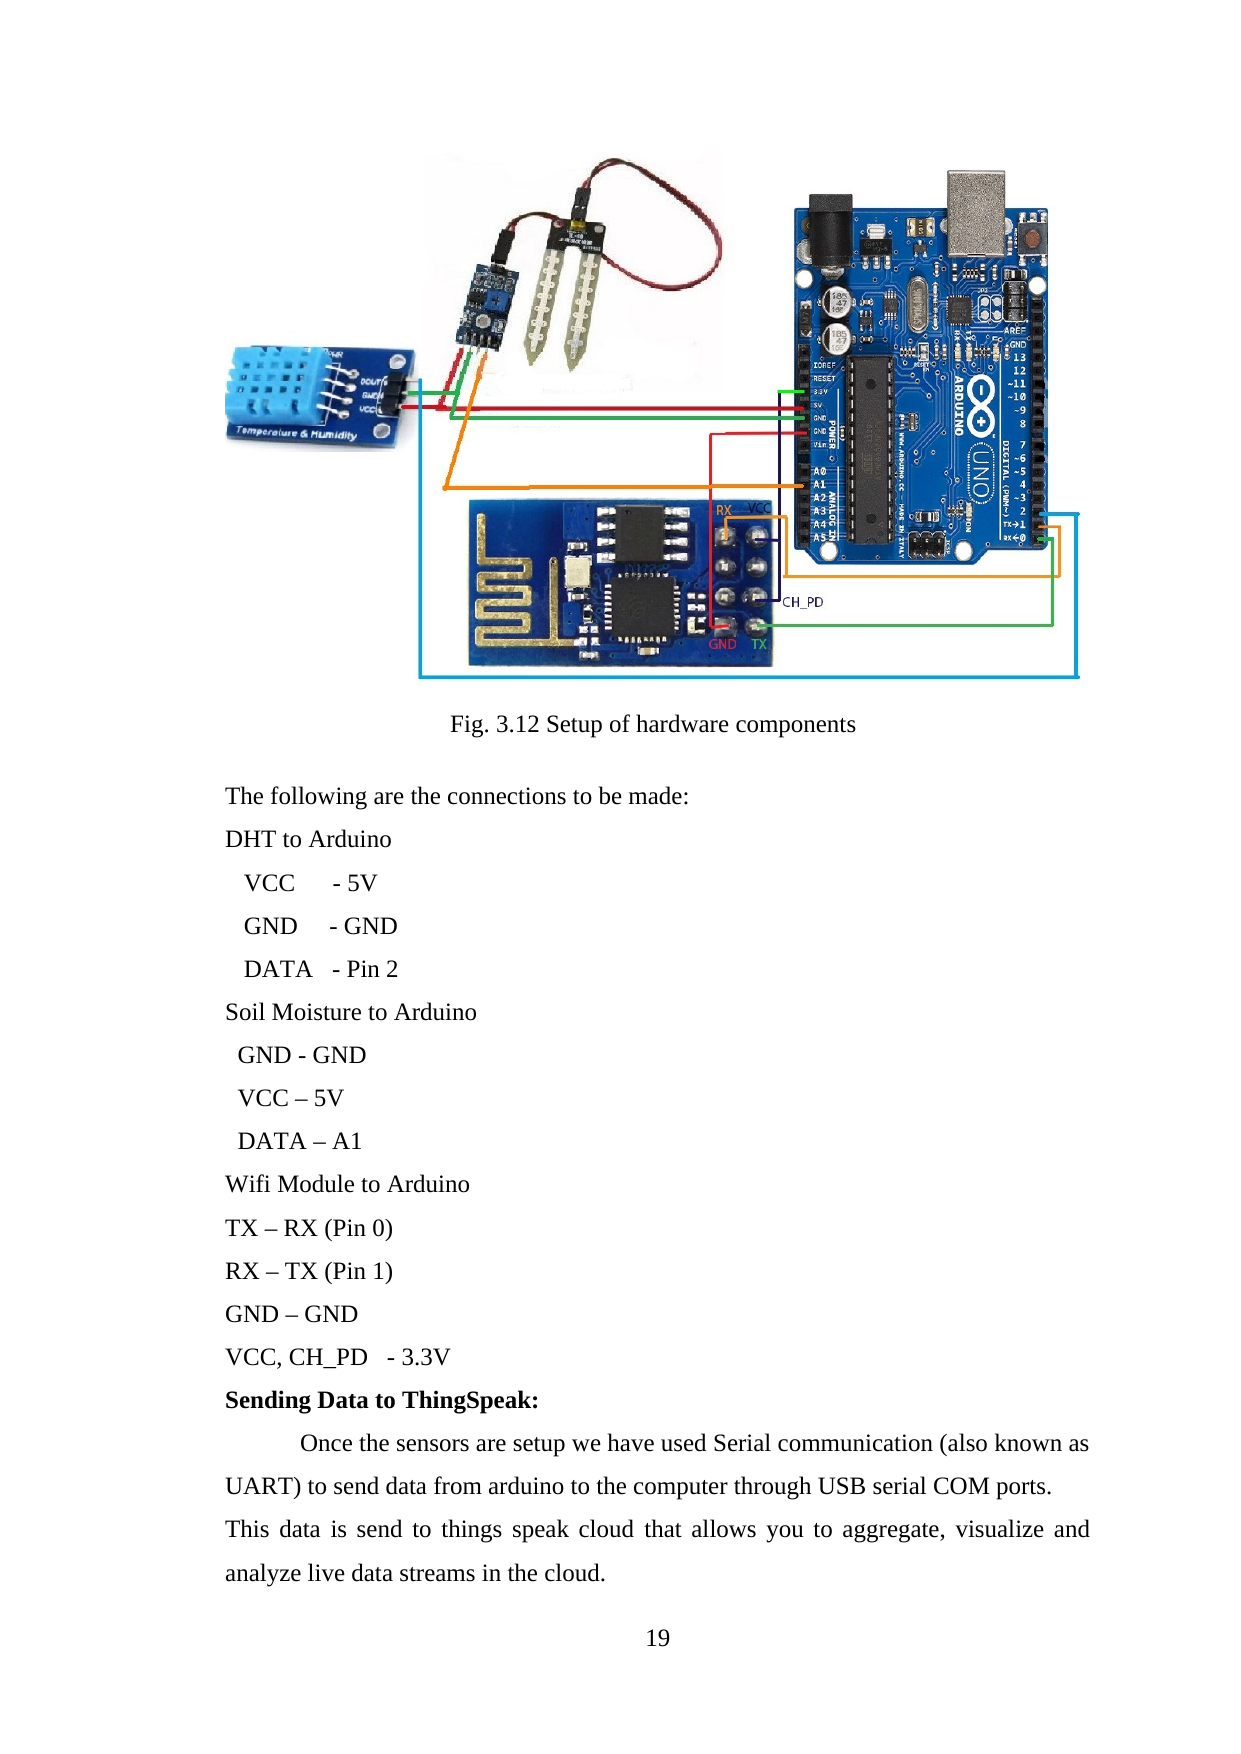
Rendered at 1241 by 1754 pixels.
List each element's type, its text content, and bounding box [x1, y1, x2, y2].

text VCC - 5V [225, 868, 1090, 896]
text This data is send to things speak cloud that allows you to aggregate, visualize and analyze live data streams in the cloud. [225, 1514, 1090, 1586]
text Once the sensors are setup we have used Serial communication (also known as UART) to send data from arduino to the computer through USB serial COM ports. [225, 1428, 1090, 1500]
text DATA - Pin 2 [225, 954, 1090, 983]
text DHT to Arduino [225, 824, 1090, 853]
text Wifi Module to Arduino [225, 1169, 1090, 1198]
text GND - GND [225, 911, 1090, 939]
text VCC, CH_PD - 3.3V [225, 1342, 1090, 1371]
text RX – TX (Pin 1) [225, 1256, 1090, 1284]
text Fig. 3.12 Setup of hardware components [375, 709, 1090, 738]
text GND – GND [225, 1299, 1090, 1328]
text TX – RX (Pin 0) [225, 1213, 1090, 1241]
text The following are the connections to be made: [225, 781, 1090, 810]
picture [225, 150, 1091, 696]
text Soil Moisture to Arduino [225, 997, 1090, 1026]
text VCC – 5V [225, 1083, 1090, 1112]
text Sending Data to ThingSpeak: [225, 1385, 1090, 1414]
text DATA – A1 [225, 1126, 1090, 1155]
text GND - GND [225, 1040, 1090, 1069]
